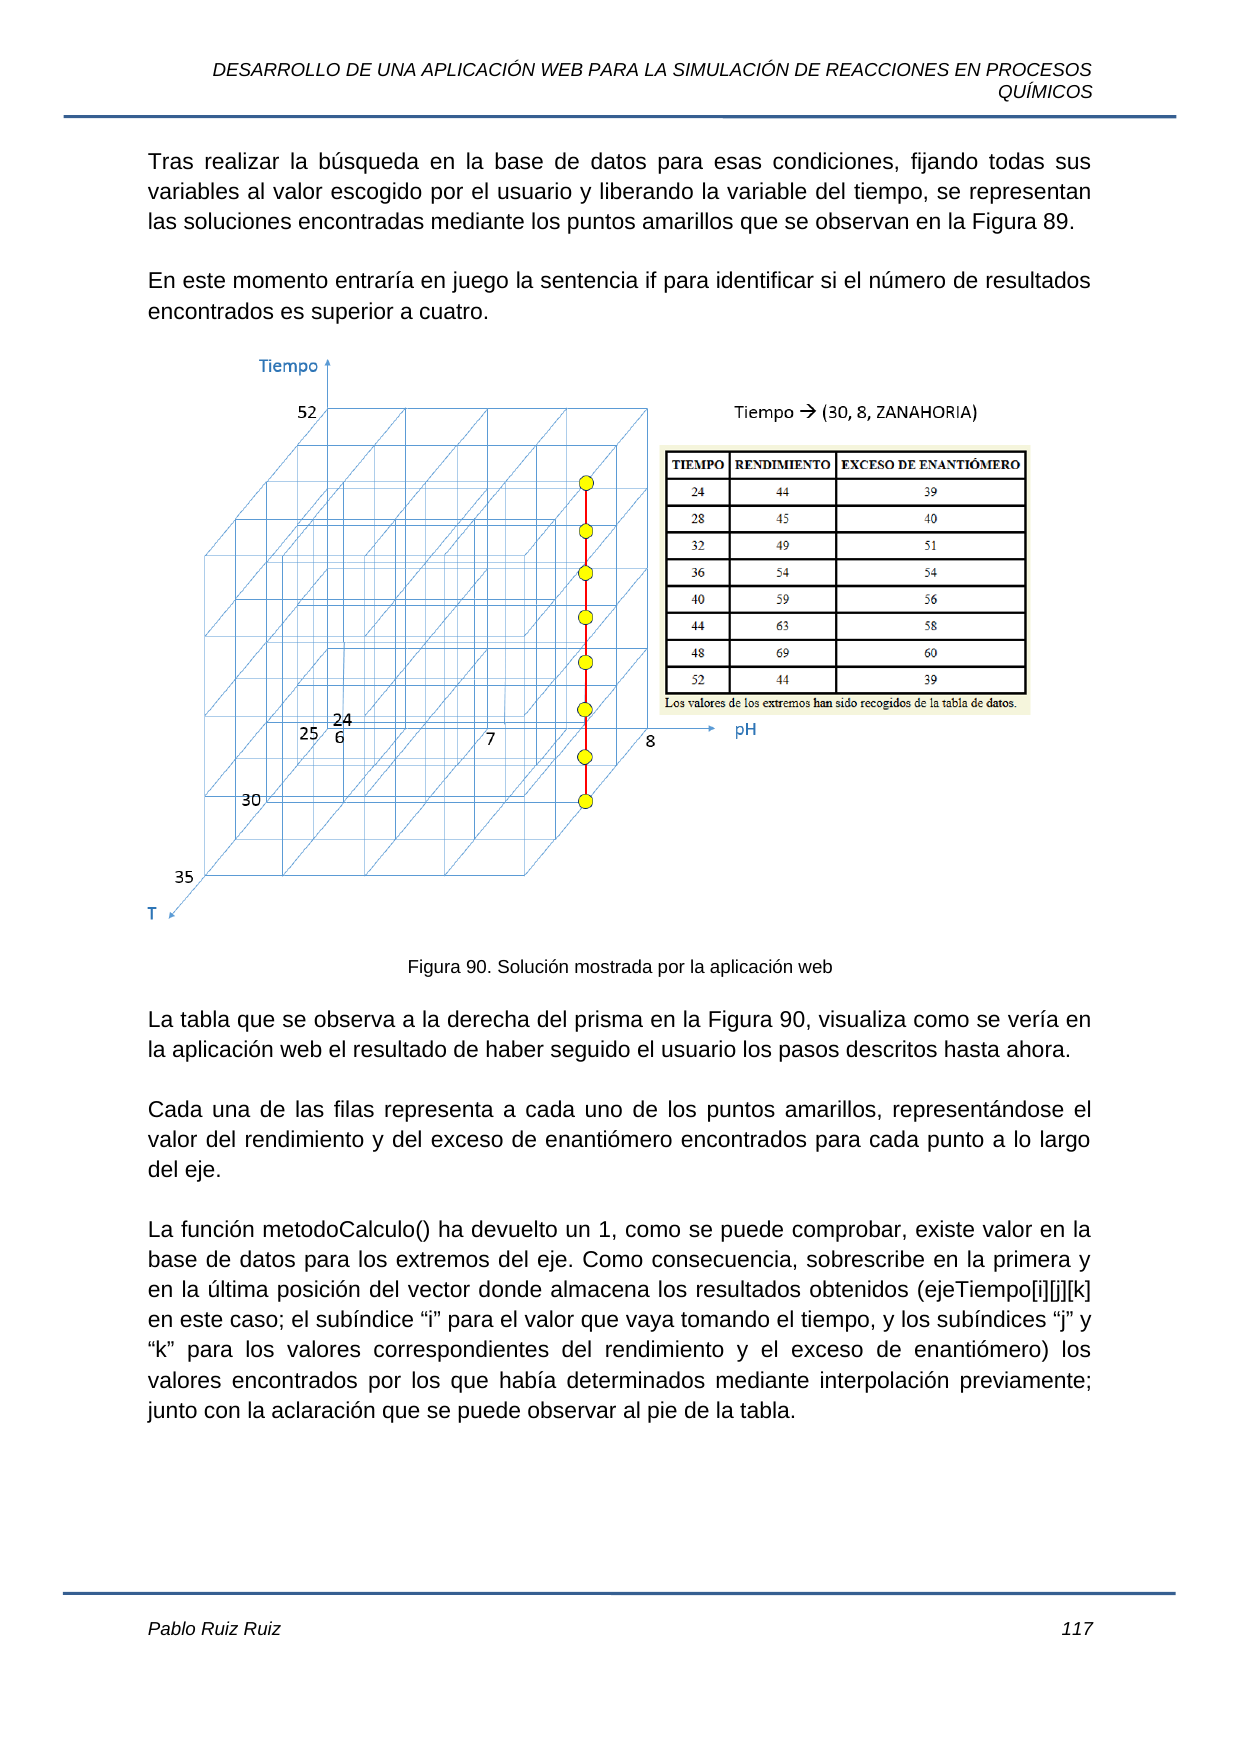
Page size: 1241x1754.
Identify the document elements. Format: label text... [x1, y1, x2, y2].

text Tras realizar la búsqueda en la base de datos para esas condiciones, fijando todas sus variables al valor escogido por el usuario y liberando la variable del tiempo, se representan las soluciones encontradas mediante los puntos amarillos que se observan en la Figura 89. [148, 148, 1092, 234]
text Figura 90. Solución mostrada por la aplicación web [148, 956, 1092, 977]
text Cada una de las filas representa a cada uno de los puntos amarillos, representándose el valor del rendimiento y del exceso de enantiómero encontrados para cada punto a lo largo del eje. [148, 1096, 1092, 1183]
text La tabla que se observa a la derecha del prisma en la Figura 90, visualiza como se vería en la aplicación web el resultado de haber seguido el usuario los pasos descritos hasta ahora. [148, 1006, 1092, 1063]
picture [147, 357, 1034, 923]
text En este momento entraría en juego la sentencia if para identificar si el número de resultados encontrados es superior a cuatro. [148, 267, 1092, 324]
text La función metodoCalculo() ha devuelto un 1, como se puede comprobar, existe valor en la base de datos para los extremos del eje. Como consecuencia, sobrescribe en la primera y en la última posición del vector donde almacena los resultados obtenidos (ejeTiempo[i][j][k] en este caso; el subíndice “i” para el valor que vaya tomando el tiempo, y los subíndices “j” y “k” para los valores correspondientes del rendimiento y el exceso de enantiómero) los valores encontrados por los que había determinados mediante interpolación previamente; junto con la aclaración que se puede observar al pie de la tabla. [148, 1216, 1092, 1423]
